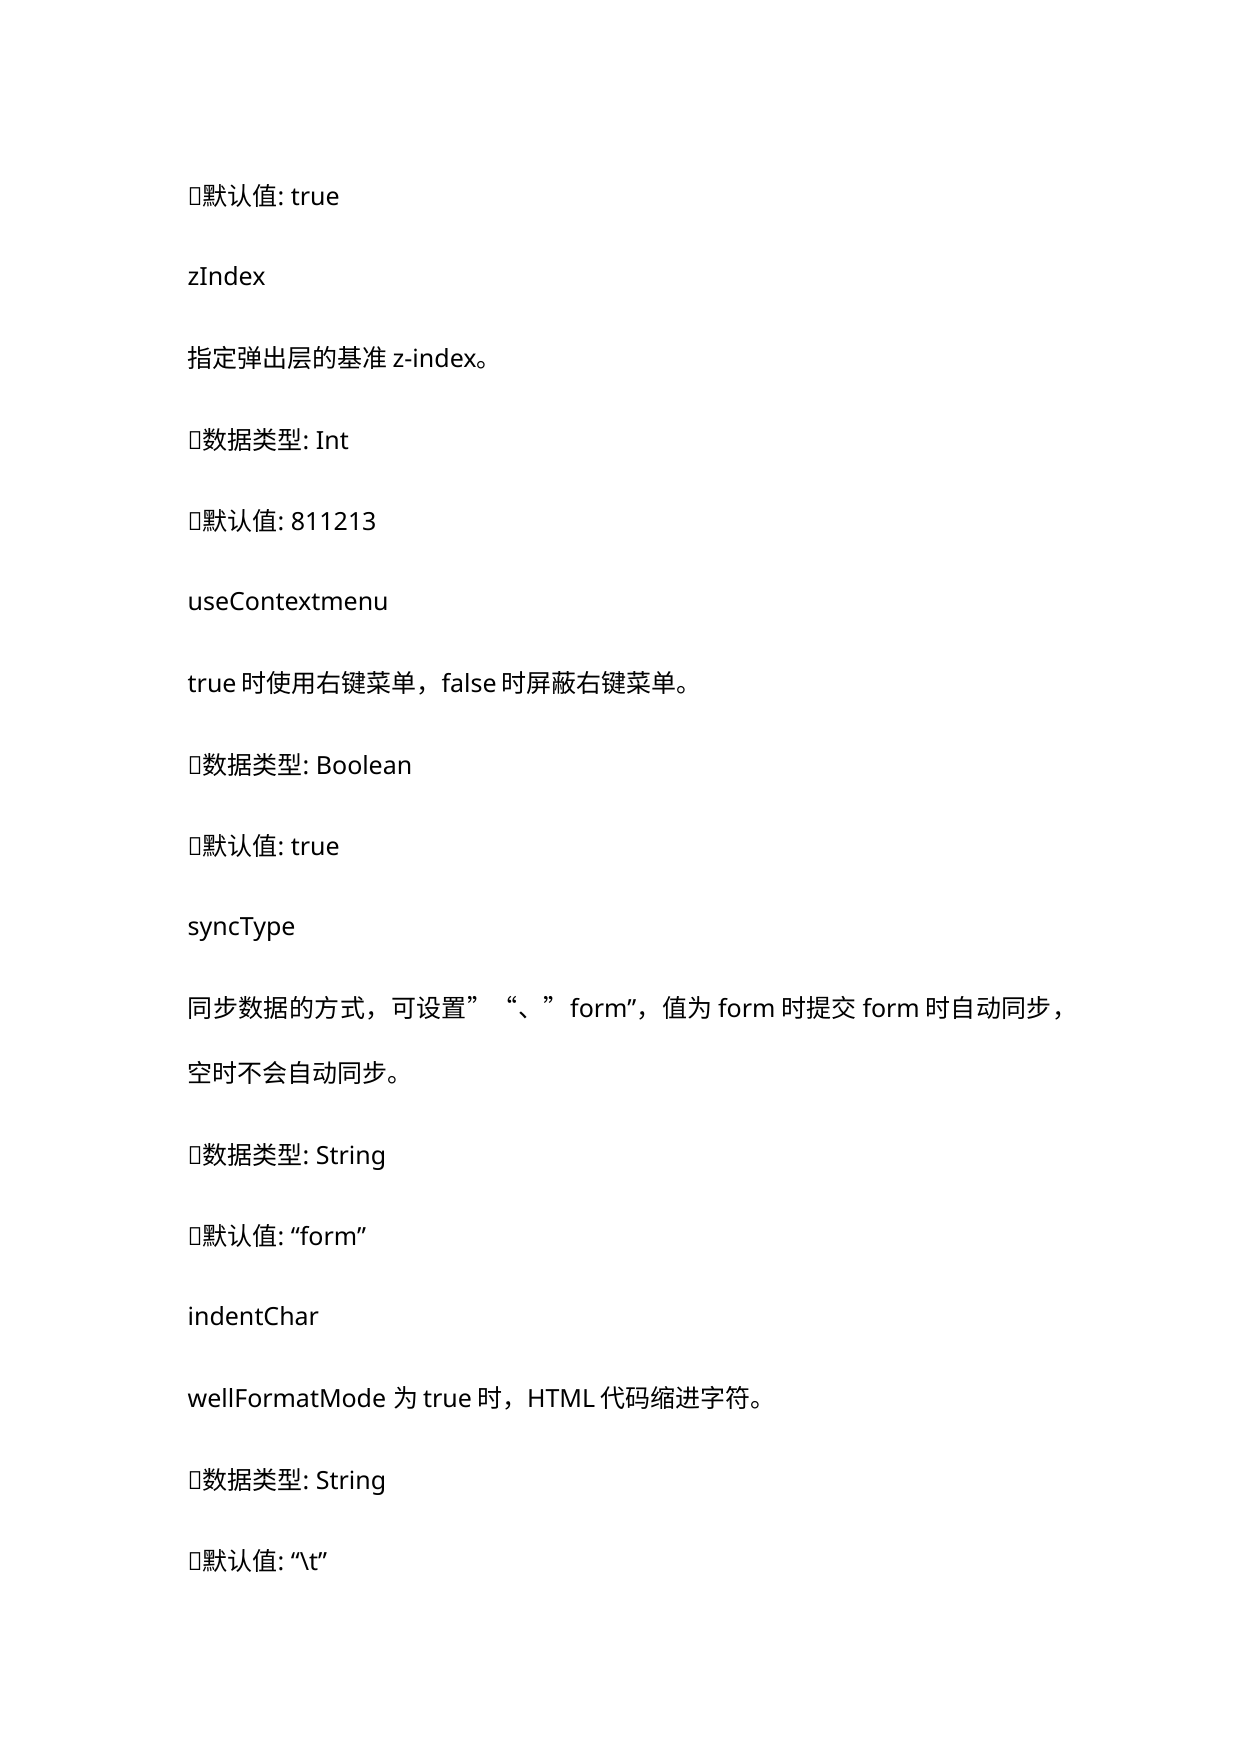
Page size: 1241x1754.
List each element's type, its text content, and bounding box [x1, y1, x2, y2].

text zIndex [187, 243, 1053, 308]
text 指定弹出层的基准z-index。 [187, 324, 1053, 389]
text true时使用右键菜单，false时屏蔽右键菜单。 [187, 649, 1053, 714]
text 数据类型: String [187, 1446, 1053, 1511]
text 同步数据的方式，可设置”“、”form”，值为form时提交form时自动同步，空时不会自动同步。 [187, 974, 1053, 1104]
text 默认值: true [187, 162, 1053, 227]
text 默认值: “form” [187, 1202, 1053, 1267]
text 默认值: true [187, 812, 1053, 877]
text indentChar [187, 1283, 1053, 1348]
text syncType [187, 893, 1053, 958]
text 默认值: “\t” [187, 1527, 1053, 1592]
text 数据类型: Int [187, 406, 1053, 471]
text 数据类型: Boolean [187, 731, 1053, 796]
text wellFormatMode 为true时，HTML代码缩进字符。 [187, 1364, 1053, 1429]
text 默认值: 811213 [187, 487, 1053, 552]
text 数据类型: String [187, 1121, 1053, 1186]
text useContextmenu [187, 568, 1053, 633]
